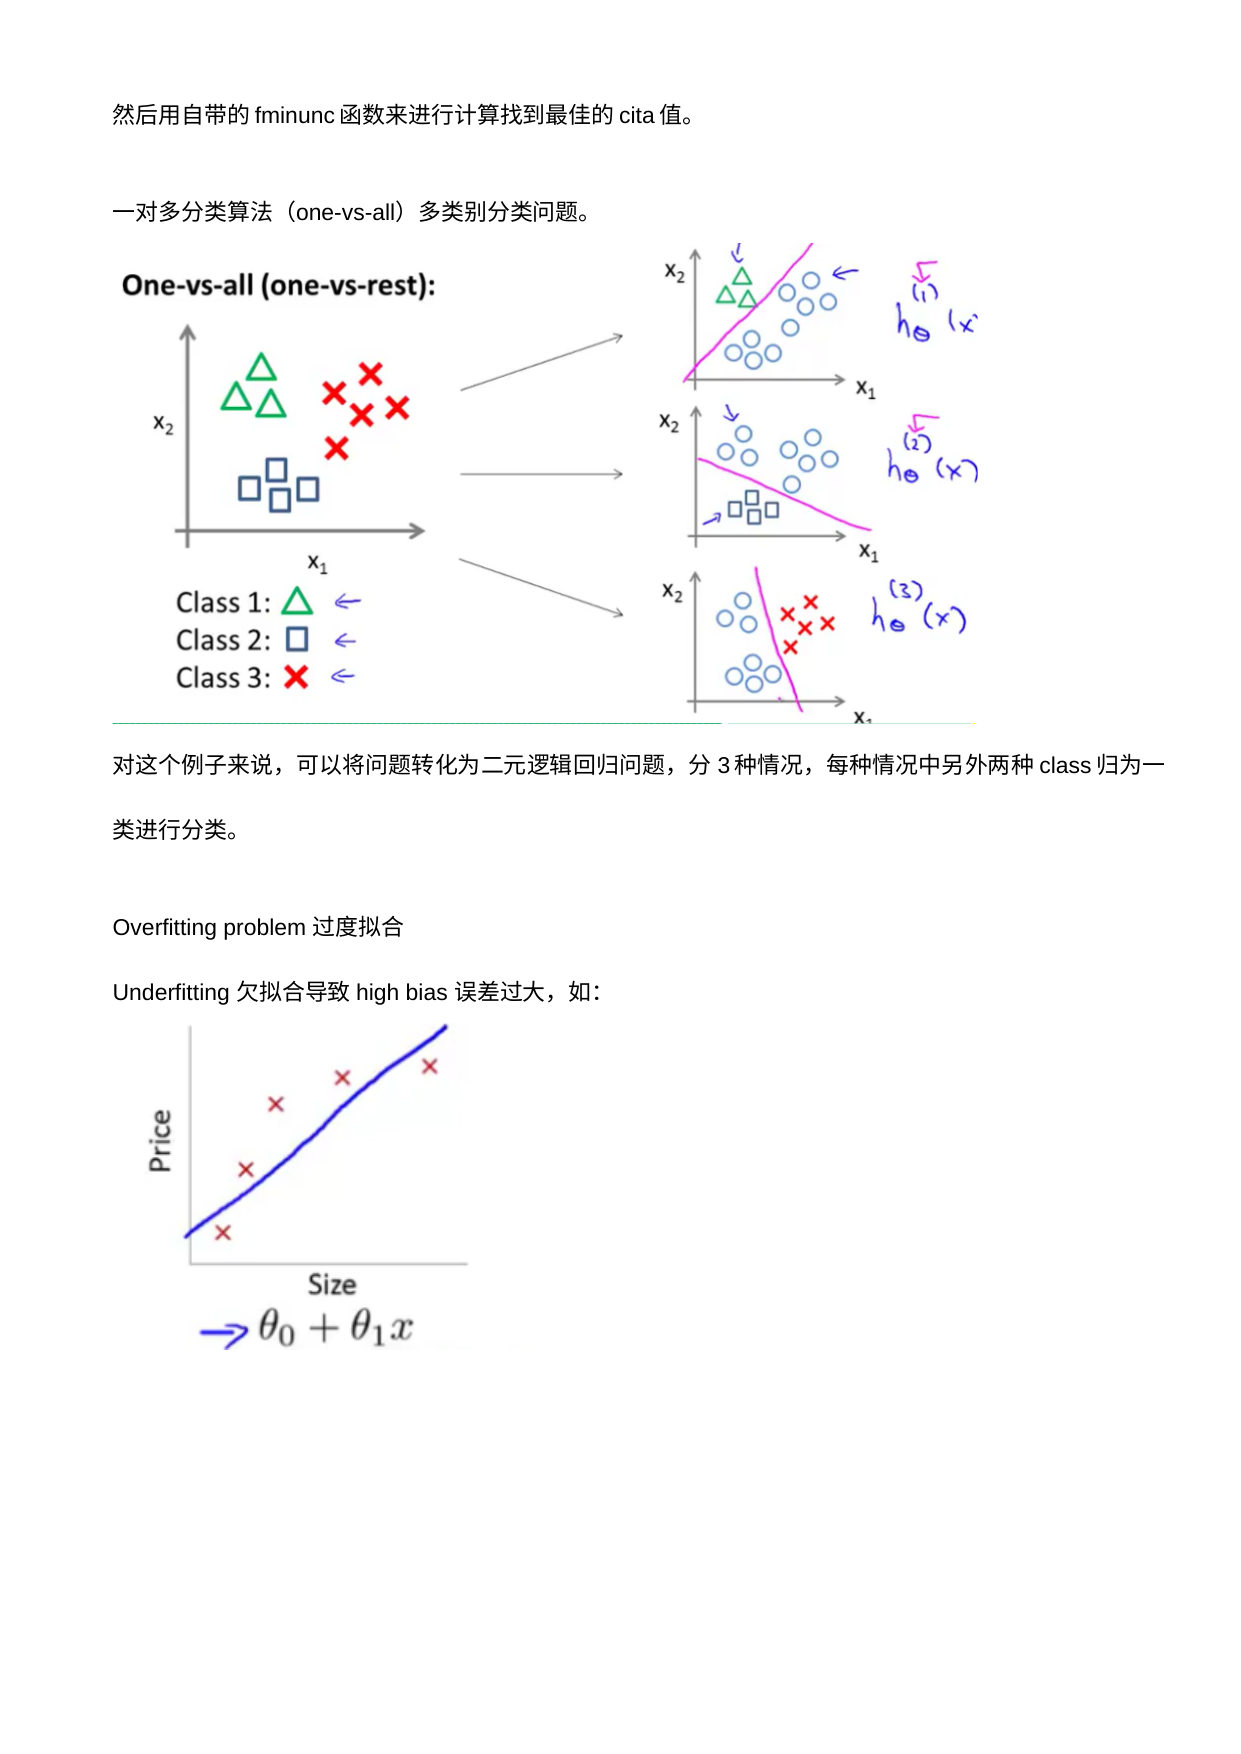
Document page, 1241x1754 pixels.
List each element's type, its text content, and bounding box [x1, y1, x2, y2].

text Overfitting problem 过度拟合 [112, 893, 1165, 958]
picture [112, 1023, 538, 1350]
text 然后用自带的fminunc函数来进行计算找到最佳的cita值。 [112, 81, 1165, 146]
picture [112, 243, 978, 724]
text 一对多分类算法（one-vs-all）多类别分类问题。 [112, 178, 1165, 243]
text Underfitting 欠拟合导致 high bias 误差过大，如： [112, 958, 1165, 1023]
text 对这个例子来说，可以将问题转化为二元逻辑回归问题，分3种情况，每种情况中另外两种class归为一类进行分类。 [112, 731, 1165, 861]
